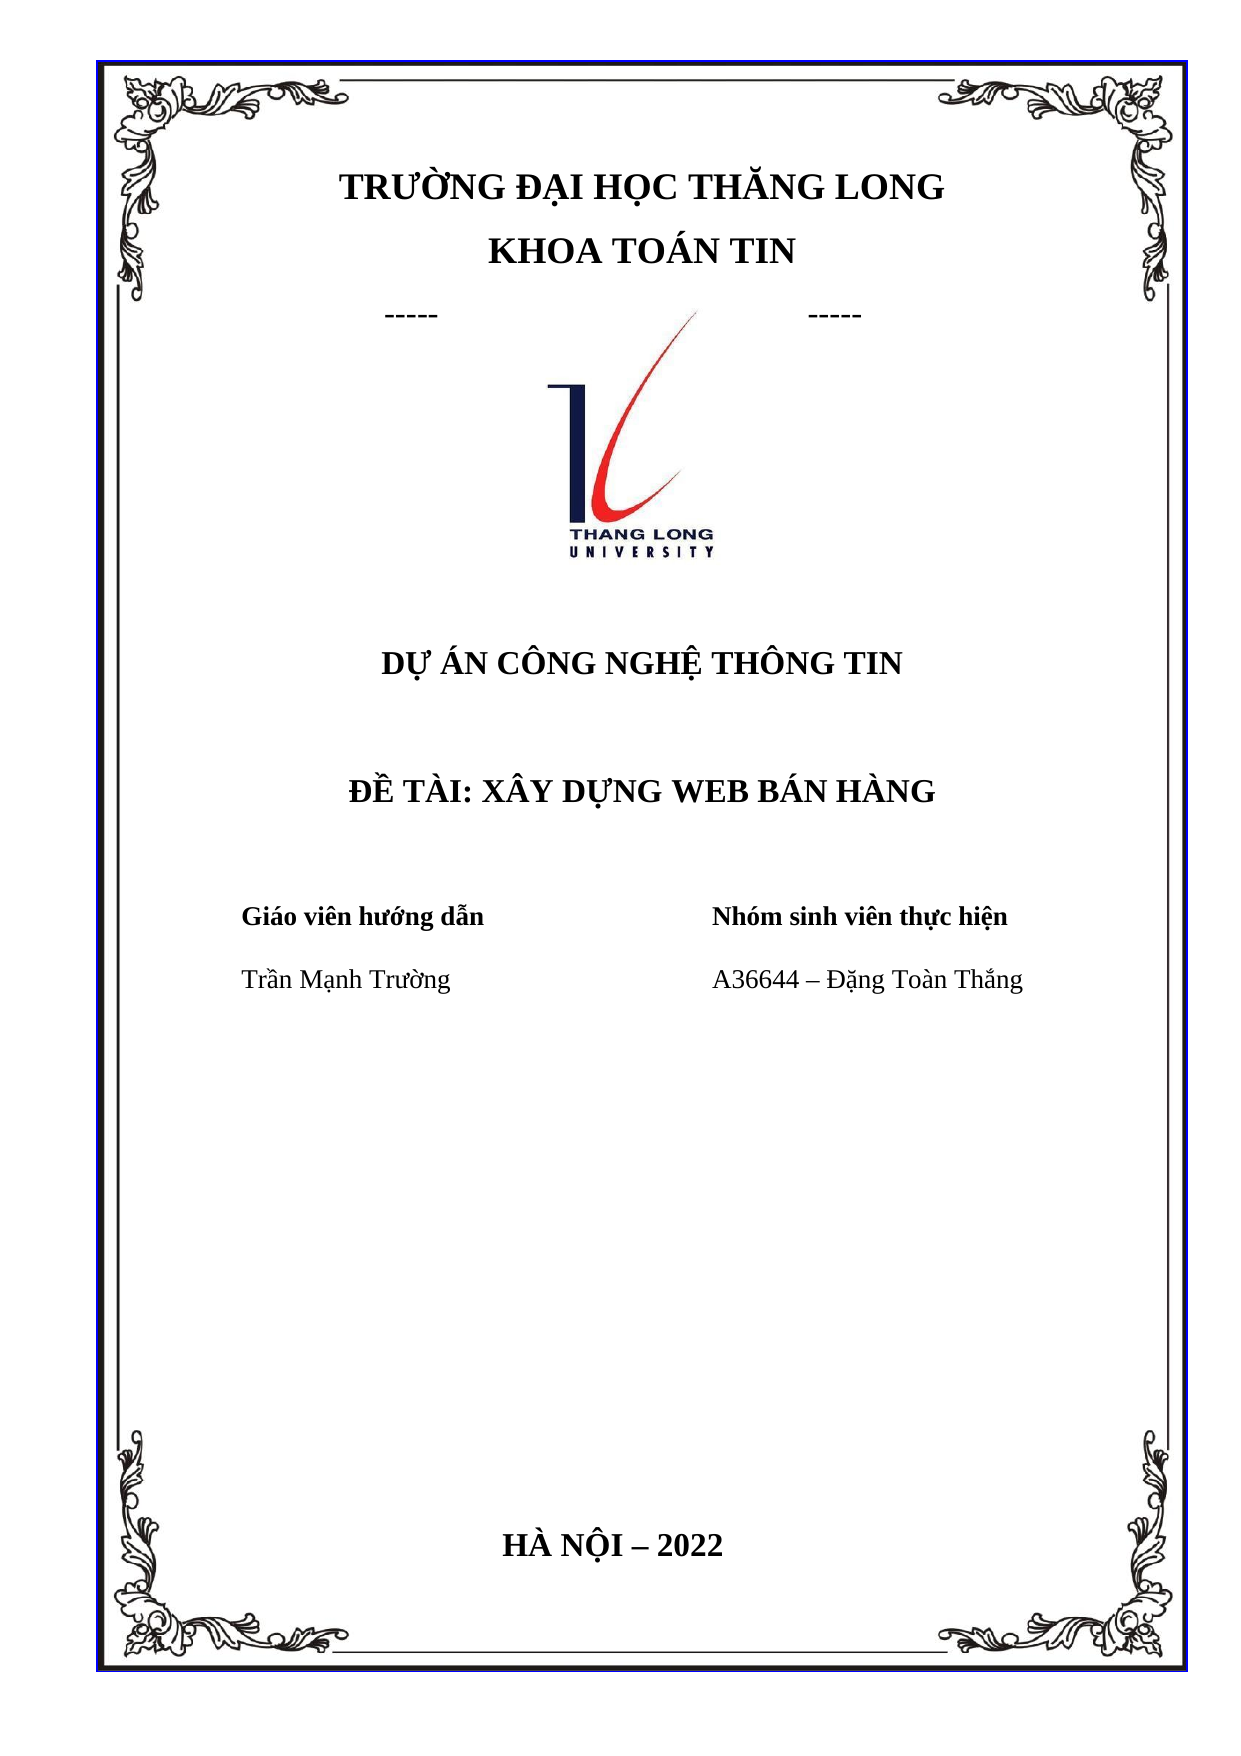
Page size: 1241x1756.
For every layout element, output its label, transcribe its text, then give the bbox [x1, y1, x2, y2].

text ĐỀ TÀI: XÂY DỰNG WEB BÁN HÀNG [127, 771, 1157, 809]
text HÀ NỘI – 2022 [502, 1525, 1046, 1563]
table_header Giáo viên hướng dẫn [171, 888, 642, 950]
text DỰ ÁN CÔNG NGHỆ THÔNG TIN [127, 643, 1157, 682]
text KHOA TOÁN TIN [127, 229, 1157, 272]
table_cell Trần Mạnh Trường [171, 950, 642, 1112]
picture [98, 62, 1186, 1671]
table_header Nhóm sinh viên thực hiện [642, 888, 1156, 950]
text ---------- [195, 293, 1051, 331]
table_cell A36644 – Đặng Toàn Thắng [642, 950, 1156, 1112]
text TRƯỜNG ĐẠI HỌC THĂNG LONG [127, 164, 1157, 208]
